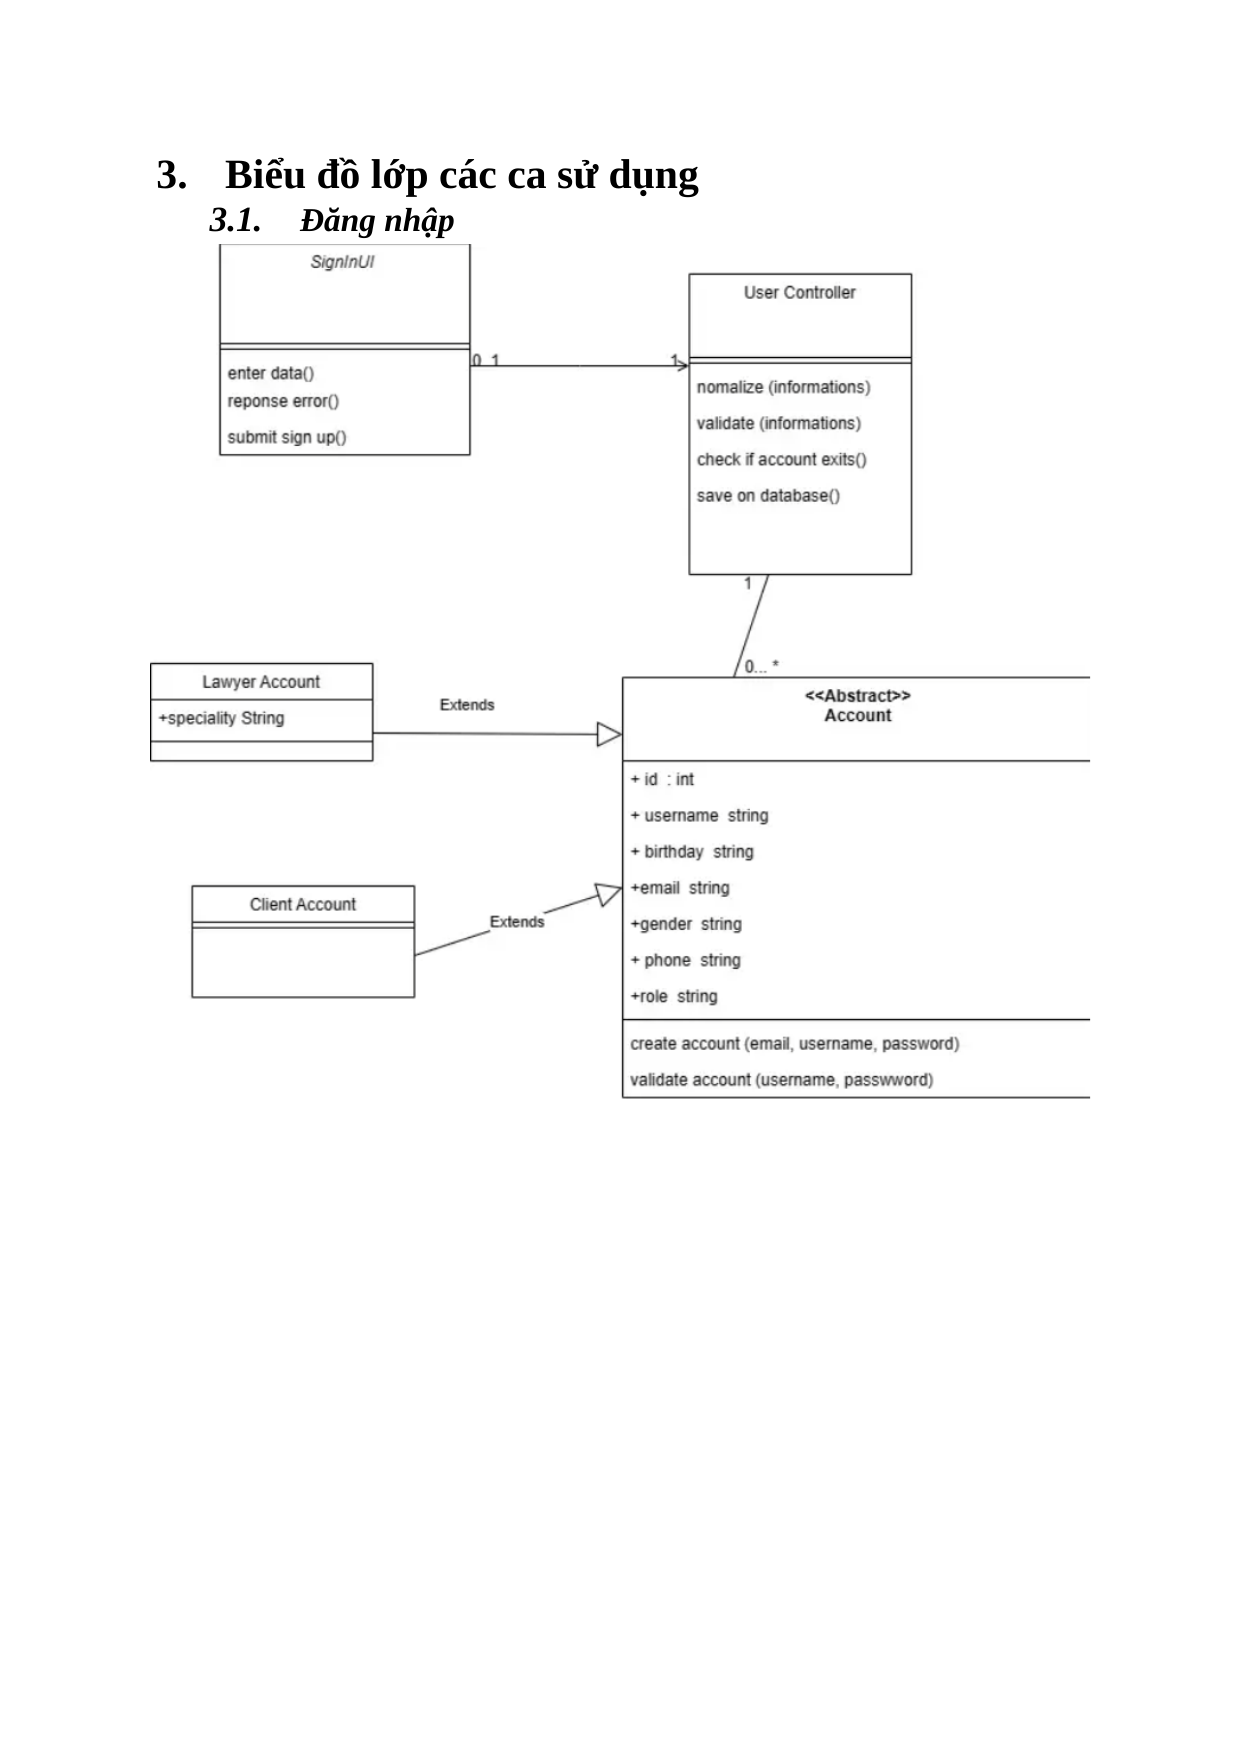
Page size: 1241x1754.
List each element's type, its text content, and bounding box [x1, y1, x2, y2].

subtitle Đăng nhập [262, 198, 1090, 239]
picture [150, 244, 1091, 1099]
subtitle Biểu đồ lớp các ca sử dụng [187, 150, 1090, 198]
